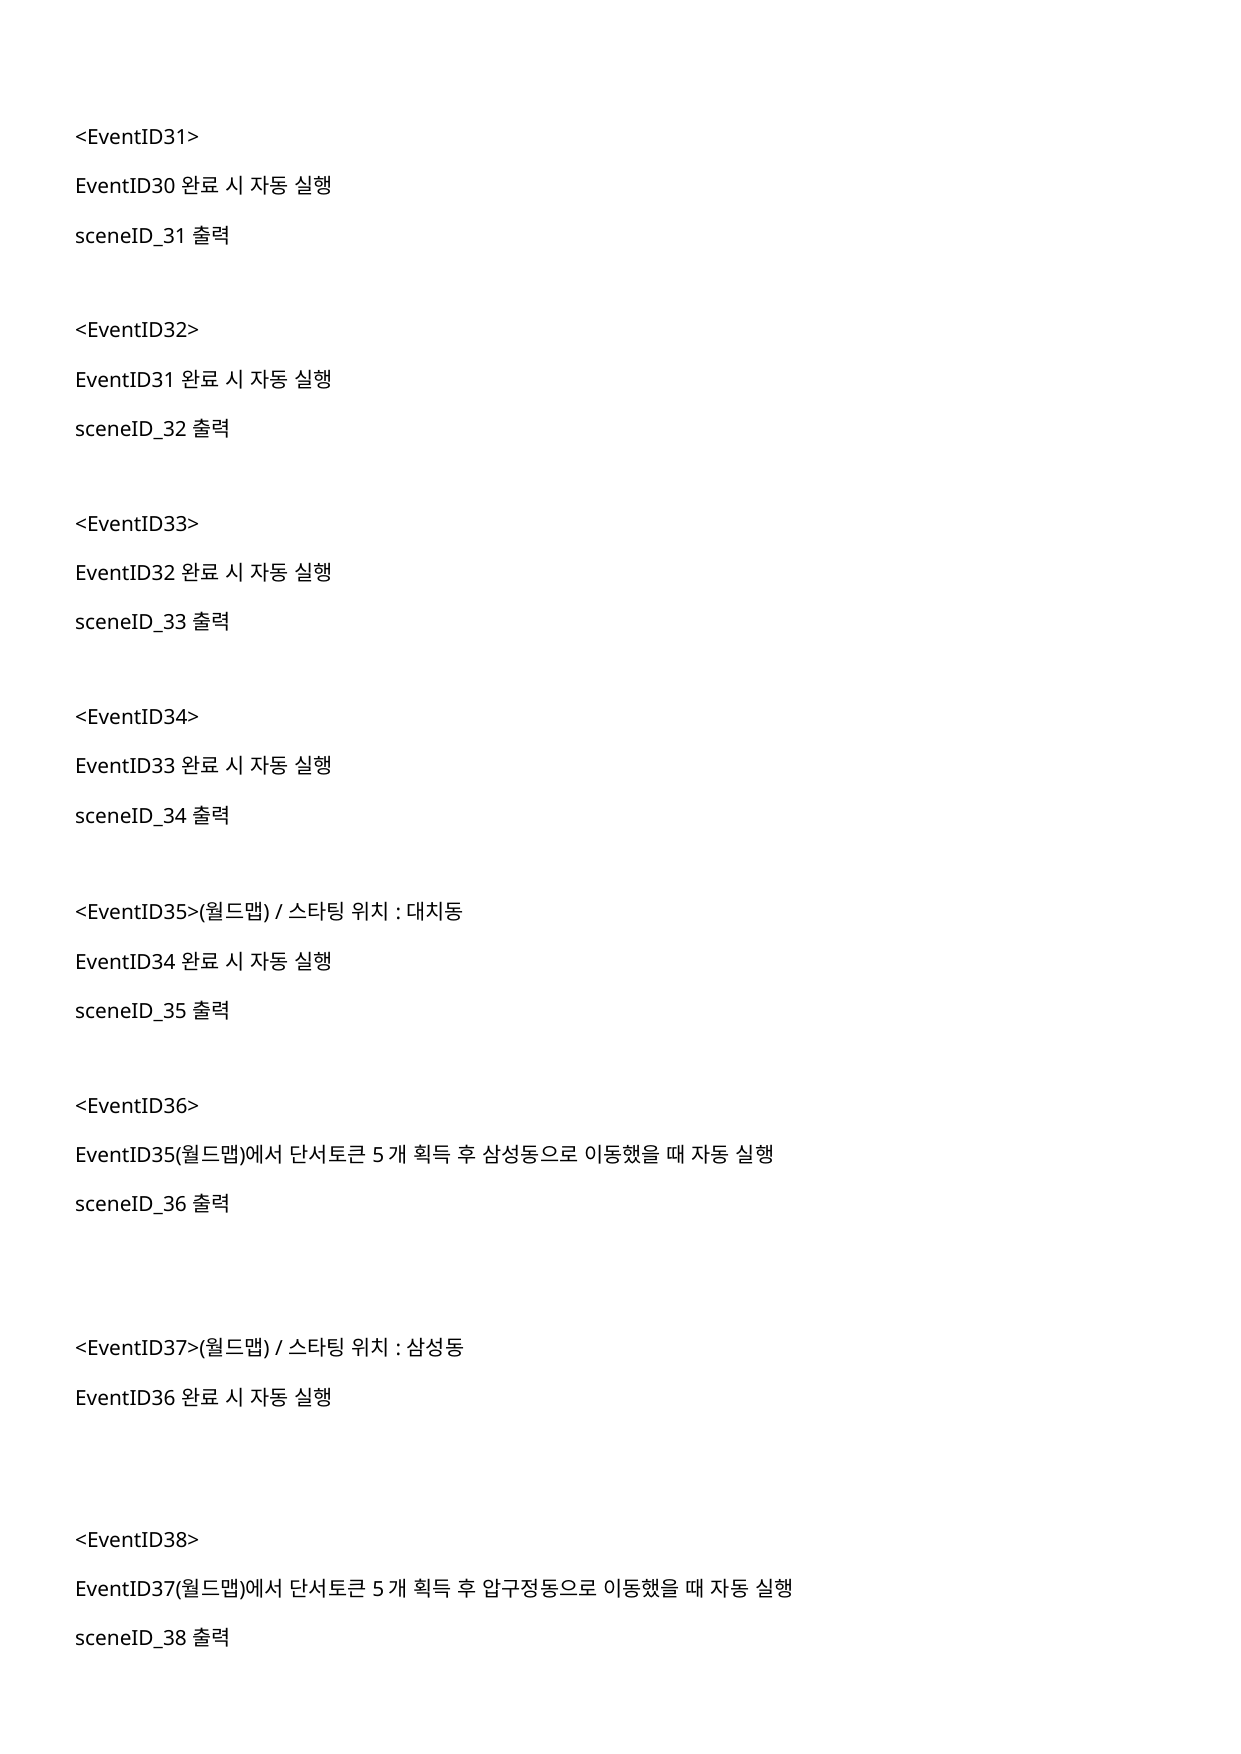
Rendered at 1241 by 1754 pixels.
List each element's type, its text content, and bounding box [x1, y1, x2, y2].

text EventID32 완료 시 자동 실행 [75, 556, 1165, 587]
text EventID36 완료 시 자동 실행 [75, 1381, 1165, 1411]
text EventID31 완료 시 자동 실행 [75, 363, 1165, 393]
text EventID30 완료 시 자동 실행 [75, 169, 1165, 200]
text <EventID36> [75, 1091, 1165, 1119]
text sceneID_33 출력 [75, 606, 1165, 636]
text EventID37(월드맵)에서 단서토큰 5개 획득 후 압구정동으로 이동했을 때 자동 실행 [75, 1572, 1165, 1603]
text <EventID37>(월드맵) / 스타팅 위치 : 삼성동 [75, 1332, 1165, 1362]
text EventID35(월드맵)에서 단서토큰 5개 획득 후 삼성동으로 이동했을 때 자동 실행 [75, 1138, 1165, 1169]
text <EventID32> [75, 316, 1165, 344]
text <EventID34> [75, 702, 1165, 731]
text <EventID31> [75, 122, 1165, 151]
text <EventID35>(월드맵) / 스타팅 위치 : 대치동 [75, 896, 1165, 926]
text <EventID33> [75, 509, 1165, 537]
text sceneID_32 출력 [75, 412, 1165, 443]
text sceneID_36 출력 [75, 1188, 1165, 1218]
text EventID33 완료 시 자동 실행 [75, 749, 1165, 780]
text sceneID_34 출력 [75, 799, 1165, 829]
text sceneID_31 출력 [75, 219, 1165, 249]
text <EventID38> [75, 1525, 1165, 1553]
text sceneID_38 출력 [75, 1622, 1165, 1652]
text sceneID_35 출력 [75, 994, 1165, 1025]
text EventID34 완료 시 자동 실행 [75, 945, 1165, 975]
